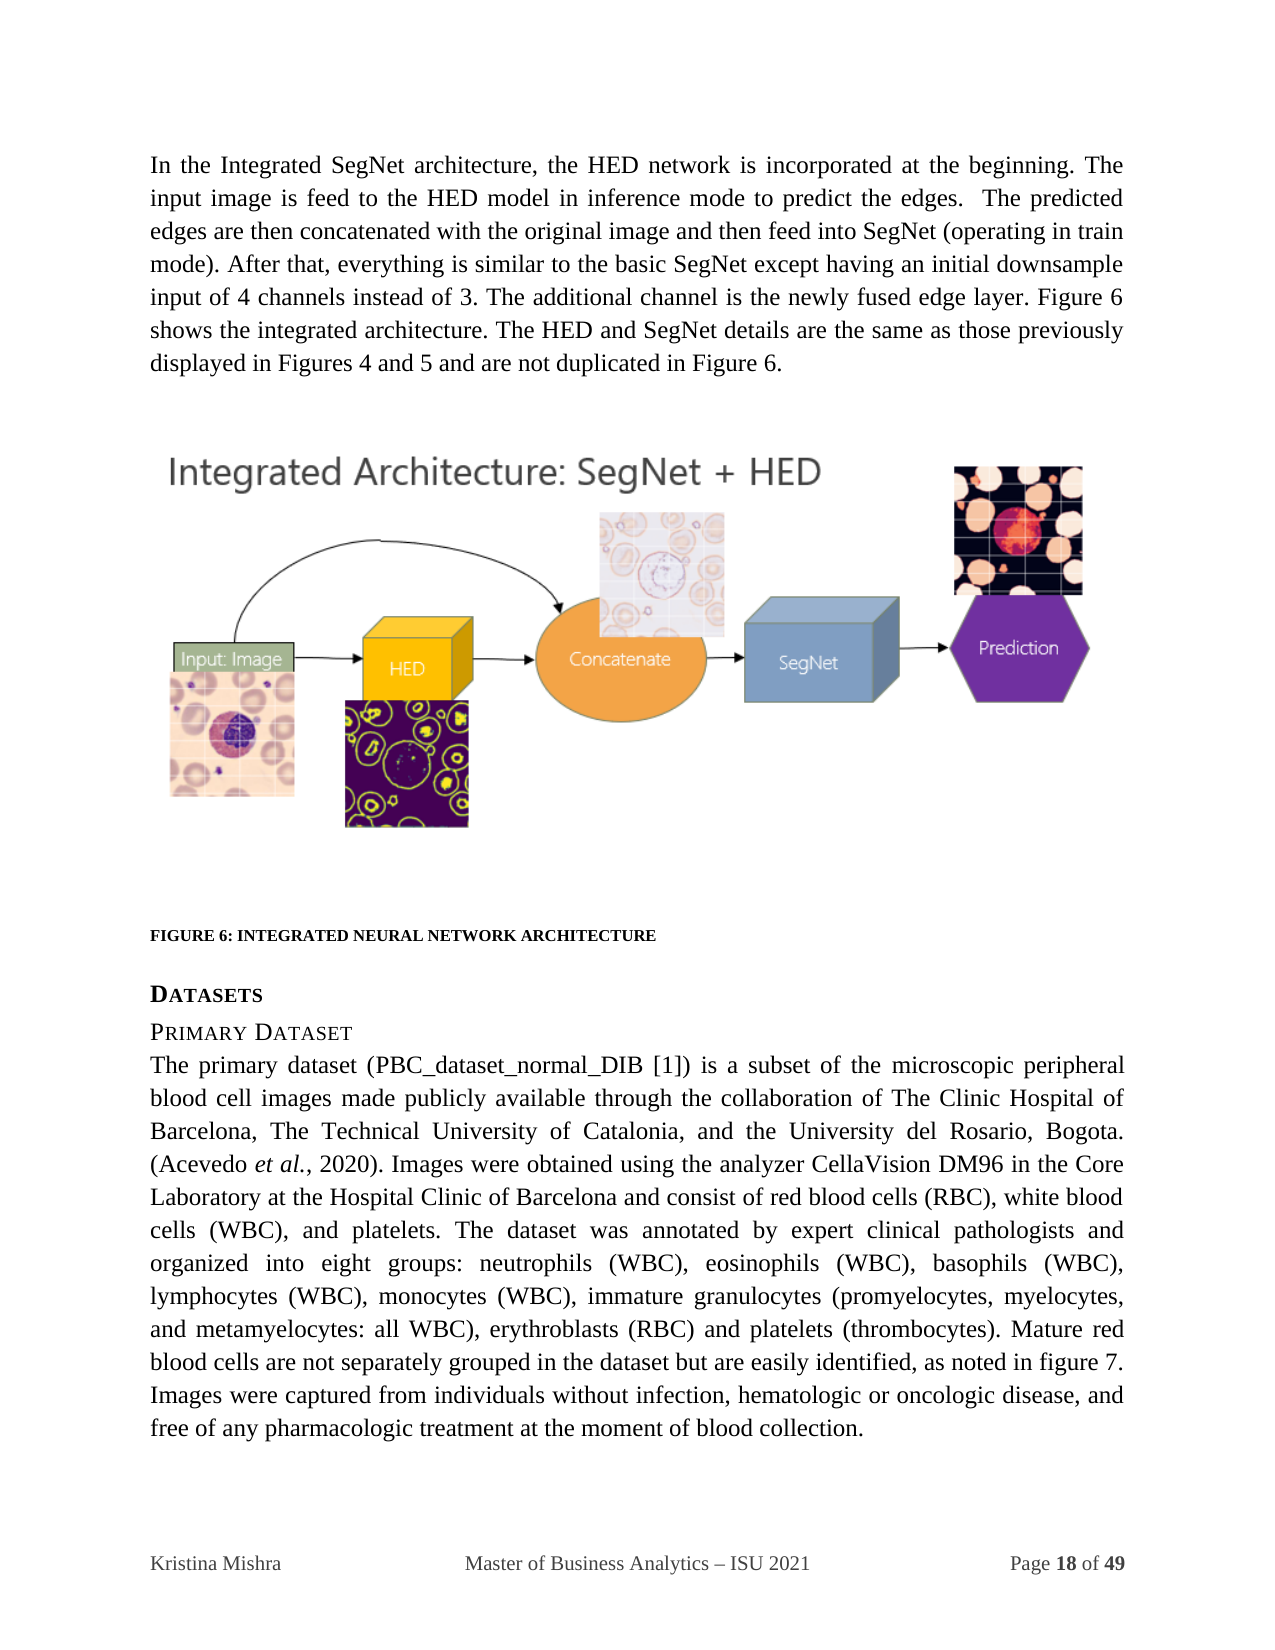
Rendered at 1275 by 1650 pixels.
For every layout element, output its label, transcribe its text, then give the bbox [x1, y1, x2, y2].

subtitle Primary Dataset [150, 1017, 1125, 1045]
text In the Integrated SegNet architecture, the HED network is incorporated at the beginning. The input image is feed to the HED model in inference mode to predict the edges. The predicted edges are then concatenated with the original image and then feed into SegNet (operating in train mode). After that, everything is similar to the basic SegNet except having an initial downsample input of 4 channels instead of 3. The additional channel is the newly fused edge layer. Figure 6 shows the integrated architecture. The HED and SegNet details are the same as those previously displayed in Figures 4 and 5 and are not duplicated in Figure 6. [150, 150, 1125, 377]
subtitle Datasets [150, 979, 1125, 1008]
text Figure 6: INTEGRATED NEURAL NETWORK ARCHITECTURE [150, 926, 1125, 945]
text The primary dataset (PBC_dataset_normal_DIB [1]) is a subset of the microscopic peripheral blood cell images made publicly available through the collaboration of The Clinic Hospital of Barcelona, The Technical University of Catalonia, and the University del Rosario, Bogota. (Acevedo et al., 2020). Images were obtained using the analyzer CellaVision DM96 in the Core Laboratory at the Hospital Clinic of Barcelona and consist of red blood cells (RBC), white blood cells (WBC), and platelets. The dataset was annotated by expert clinical pathologists and organized into eight groups: neutrophils (WBC), eosinophils (WBC), basophils (WBC), lymphocytes (WBC), monocytes (WBC), immature granulocytes (promyelocytes, myelocytes, and metamyelocytes: all WBC), erythroblasts (RBC) and platelets (thrombocytes). Mature red blood cells are not separately grouped in the dataset but are easily identified, as noted in figure 7. Images were captured from individuals without infection, hematologic or oncologic disease, and free of any pharmacologic treatment at the moment of blood collection. [150, 1050, 1125, 1442]
picture [150, 402, 1125, 902]
